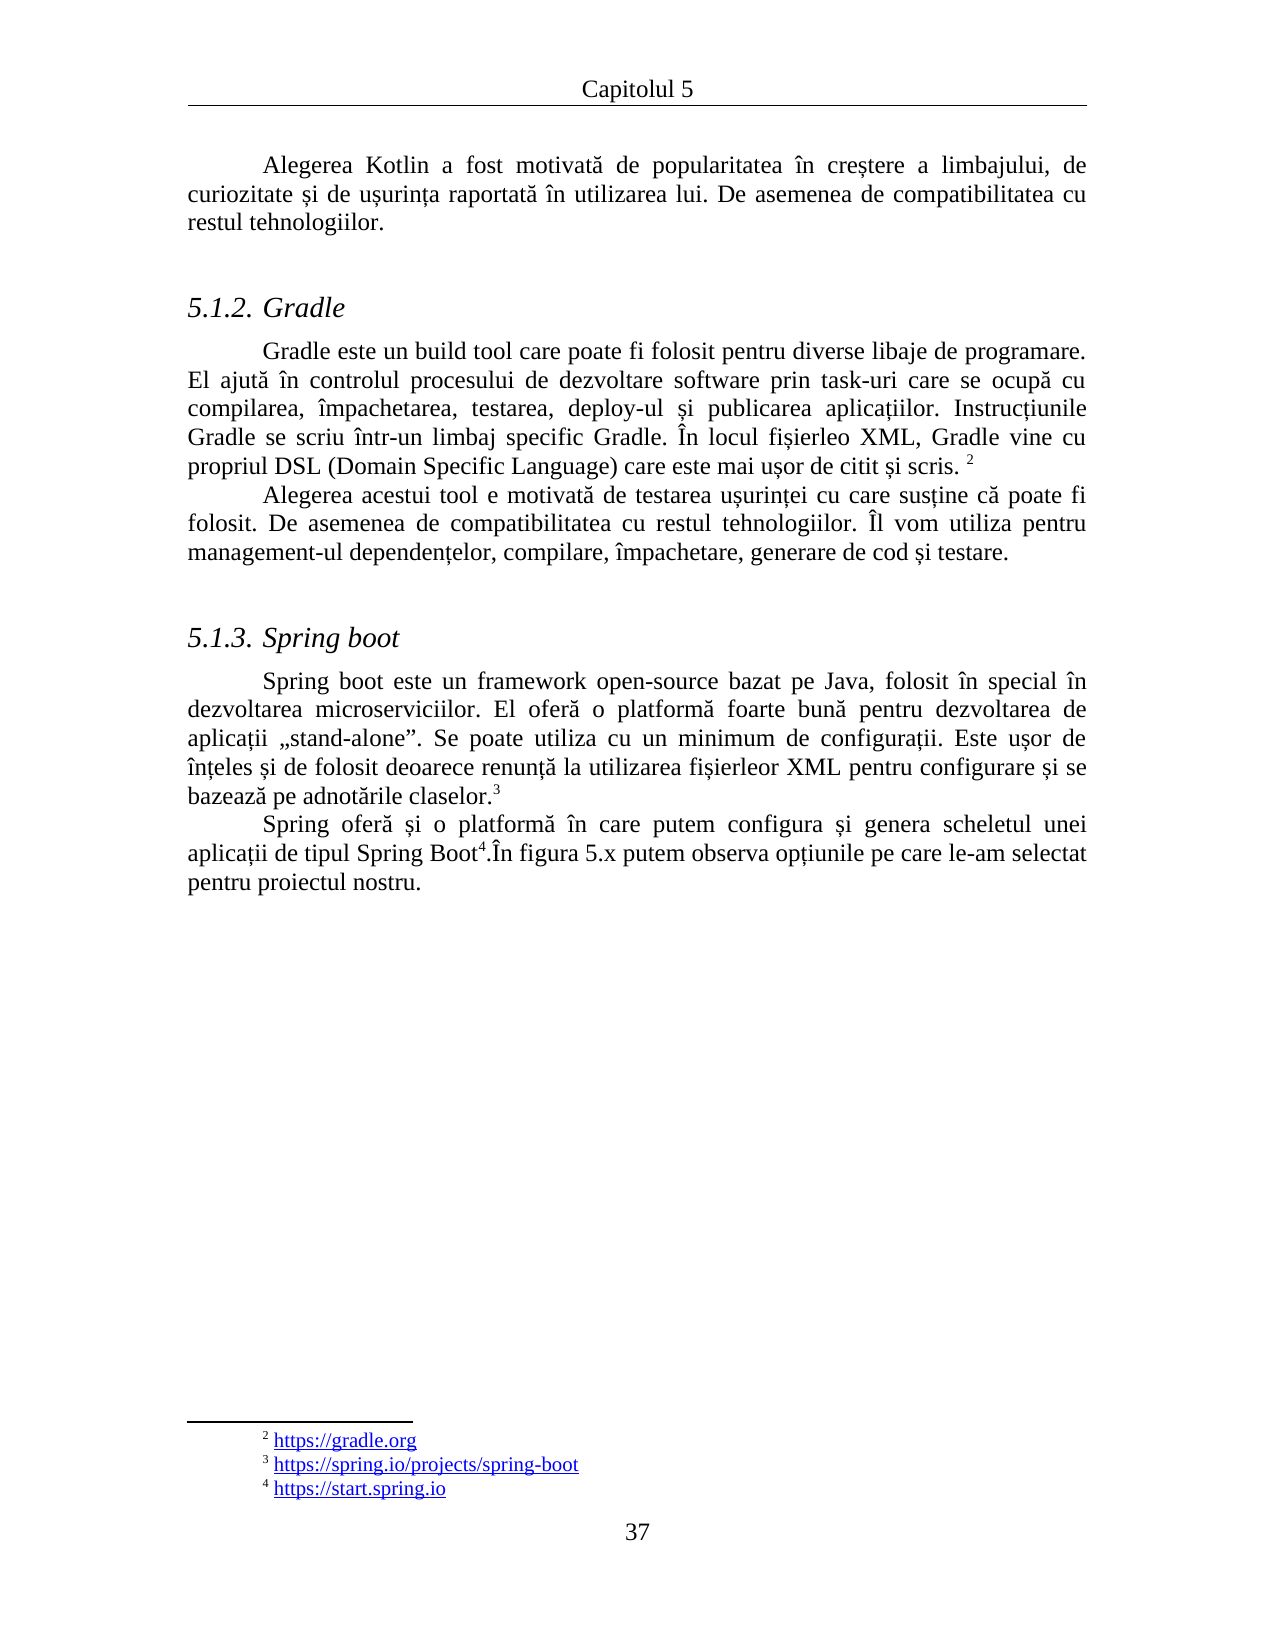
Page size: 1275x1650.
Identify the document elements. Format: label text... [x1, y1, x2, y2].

text Gradle este un build tool care poate fi folosit pentru diverse libaje de programare. El ajută în controlul procesului de dezvoltare software prin task-uri care se ocupă cu compilarea, împachetarea, testarea, deploy-ul și publicarea aplicațiilor. Instrucțiunile Gradle se scriu într-un limbaj specific Gradle. În locul fișierleo XML, Gradle vine cu propriul DSL (Domain Specific Language) care este mai ușor de citit și scris. [187, 336, 1087, 480]
text Spring boot este un framework open-source bazat pe Java, folosit în special în dezvoltarea microserviciilor. El oferă o platformă foarte bună pentru dezvoltarea de aplicații „stand-alone”. Se poate utiliza cu un minimum de configurații. Este ușor de înțeles și de folosit deoarece renunță la utilizarea fișierleor XML pentru configurare și se bazează pe adnotările claselor. [187, 666, 1087, 809]
text Alegerea acestui tool e motivată de testarea ușurinței cu care susține că poate fi folosit. De asemenea de compatibilitatea cu restul tehnologiilor. Îl vom utiliza pentru management-ul dependențelor, compilare, împachetare, generare de cod și testare. [187, 480, 1087, 566]
text Spring oferă și o platformă în care putem configura și genera scheletul unei aplicații de tipul Spring Boot.În figura 5.x putem observa opțiunile pe care le-am selectat pentru proiectul nostru. [187, 809, 1087, 896]
text Alegerea Kotlin a fost motivată de popularitatea în creștere a limbajului, de curiozitate și de ușurința raportată în utilizarea lui. De asemenea de compatibilitatea cu restul tehnologiilor. [187, 150, 1087, 236]
subtitle Gradle [187, 290, 1087, 323]
subtitle Spring boot [187, 620, 1087, 653]
